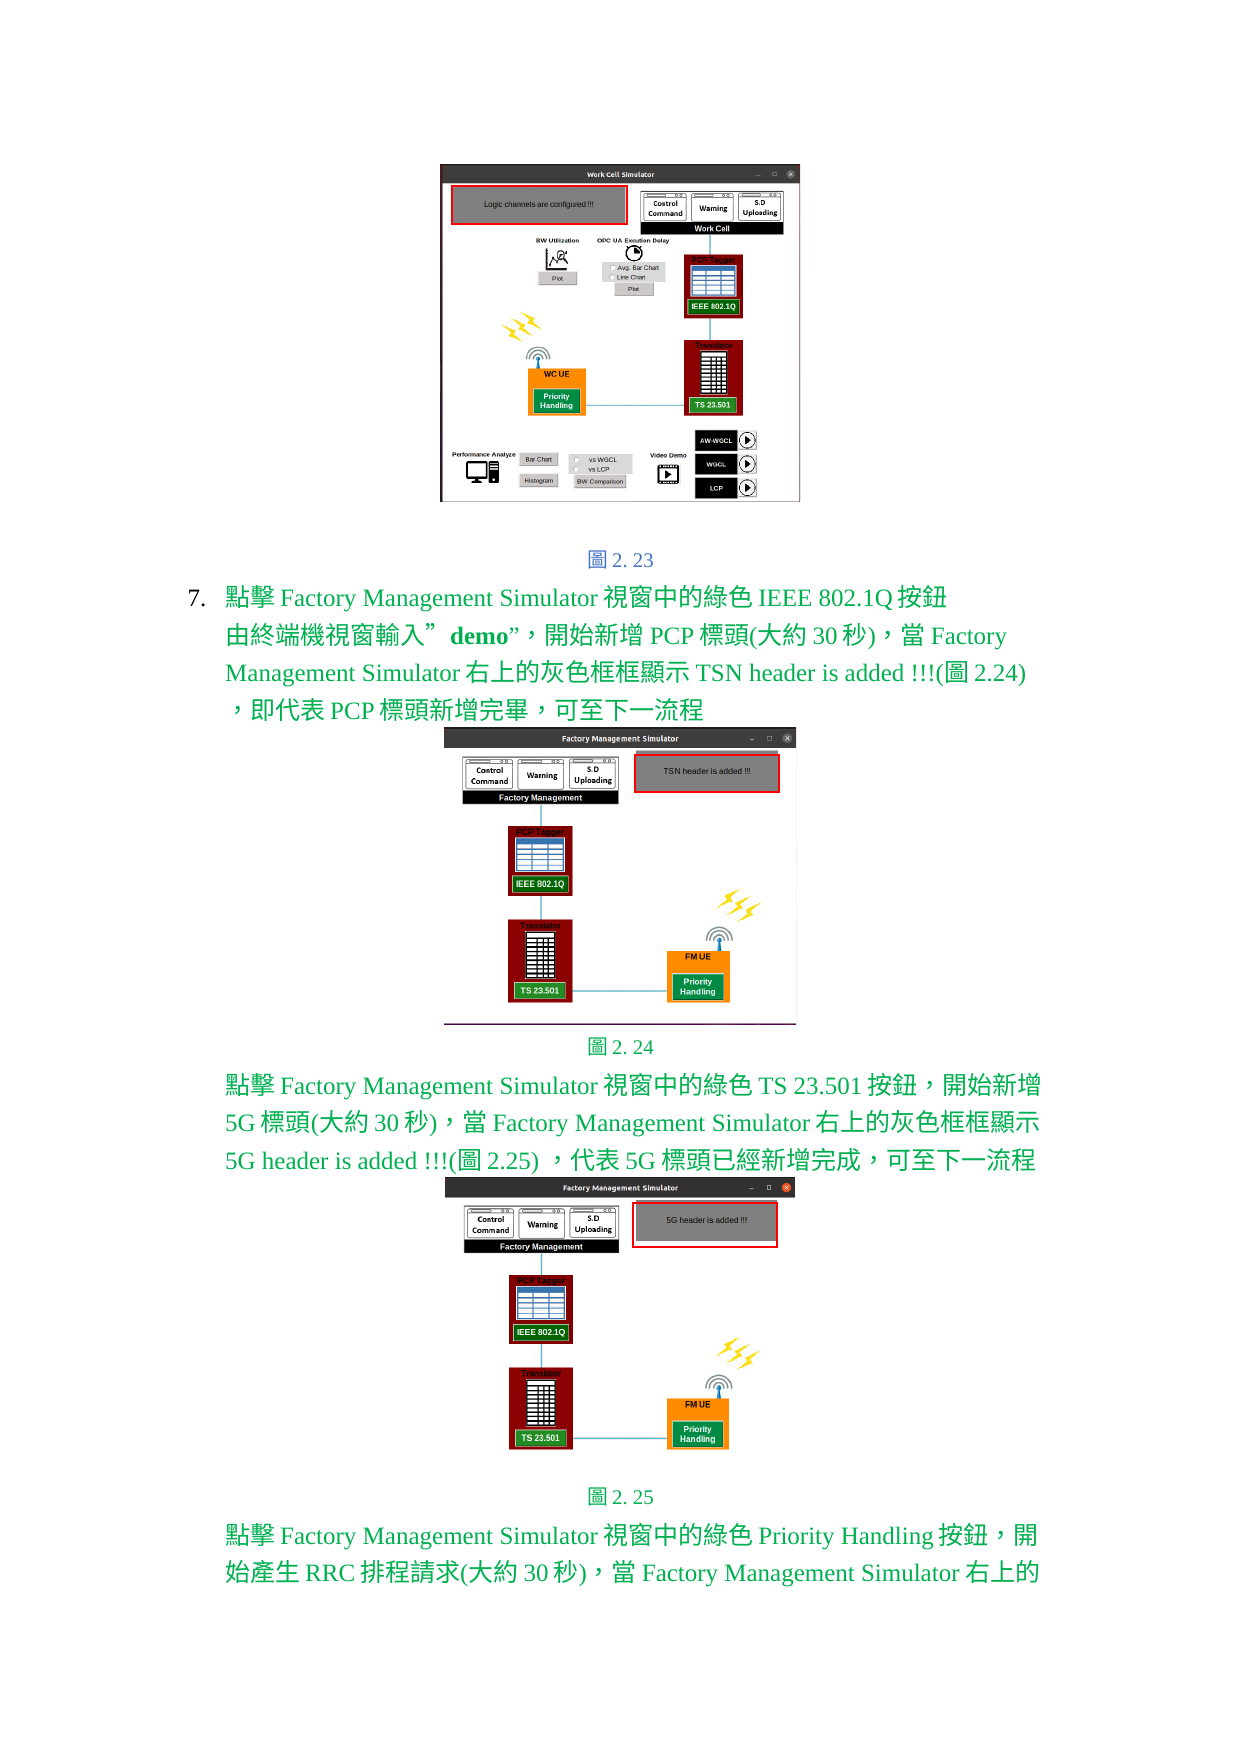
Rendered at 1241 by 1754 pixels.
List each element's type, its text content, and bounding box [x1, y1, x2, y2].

list 點擊Factory Management Simulator視窗中的綠色TS 23.501按鈕，開始新增5G標頭(大約30秒)，當Factory Management Simulator右上的灰色框框顯示5G header is added !!!(圖2.25) ，代表5G標頭已經新增完成，可至下一流程 [225, 1064, 1053, 1177]
list 點擊Factory Management Simulator視窗中的綠色IEEE 802.1Q按鈕 [187, 577, 1053, 614]
text 圖2. 23 [187, 539, 1053, 577]
picture [444, 727, 797, 1025]
list 由終端機視窗輸入”demo”，開始新增PCP標頭(大約30秒)，當Factory Management Simulator右上的灰色框框顯示TSN header is added !!!(圖2.24) ，即代表PCP標頭新增完畢，可至下一流程 [225, 614, 1053, 727]
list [225, 1514, 1053, 1589]
picture [440, 164, 801, 502]
picture [445, 1177, 795, 1470]
text 圖2. 24 [187, 1027, 1053, 1064]
text 圖2. 25 [187, 1477, 1053, 1514]
